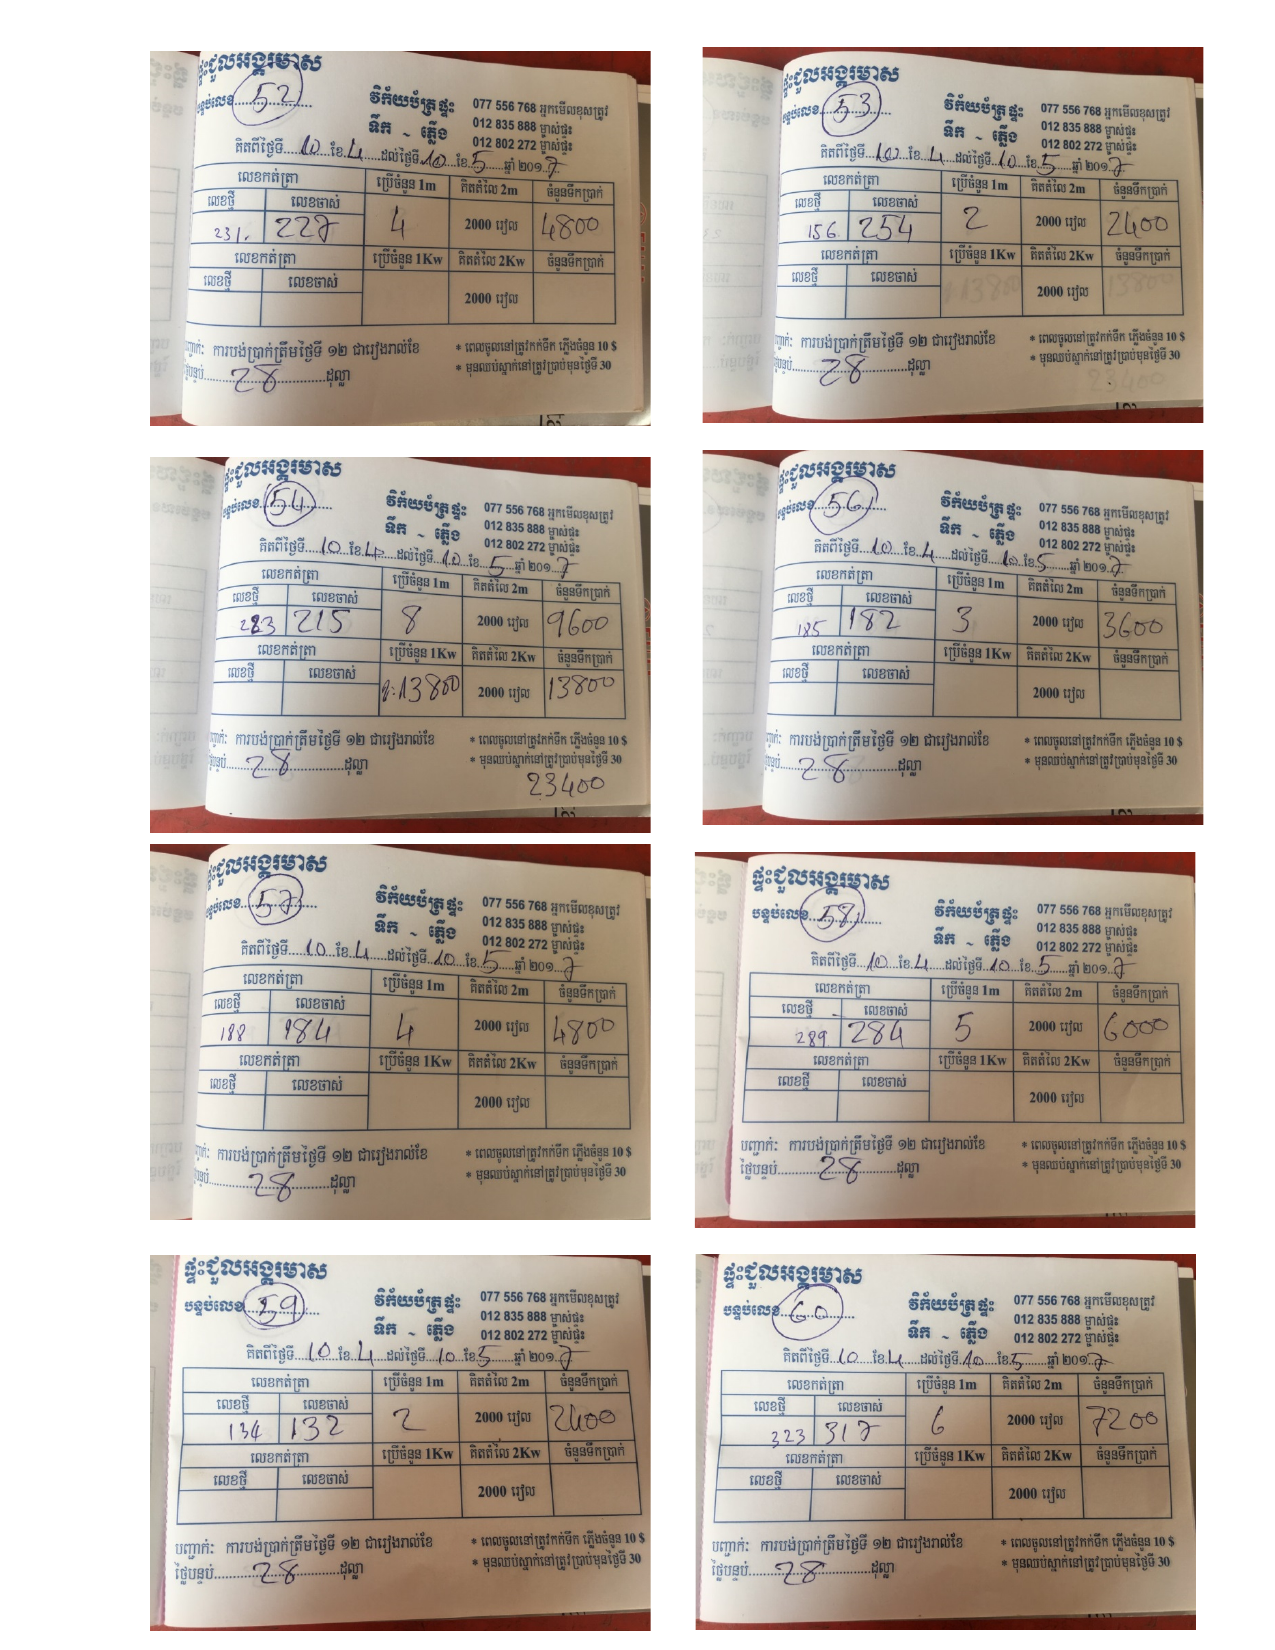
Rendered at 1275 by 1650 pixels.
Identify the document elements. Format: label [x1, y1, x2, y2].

picture [695, 1254, 1196, 1630]
picture [694, 852, 1196, 1228]
picture [702, 47, 1204, 423]
picture [150, 844, 651, 1220]
picture [150, 1255, 651, 1631]
picture [150, 51, 651, 426]
picture [702, 450, 1204, 825]
picture [150, 457, 651, 833]
